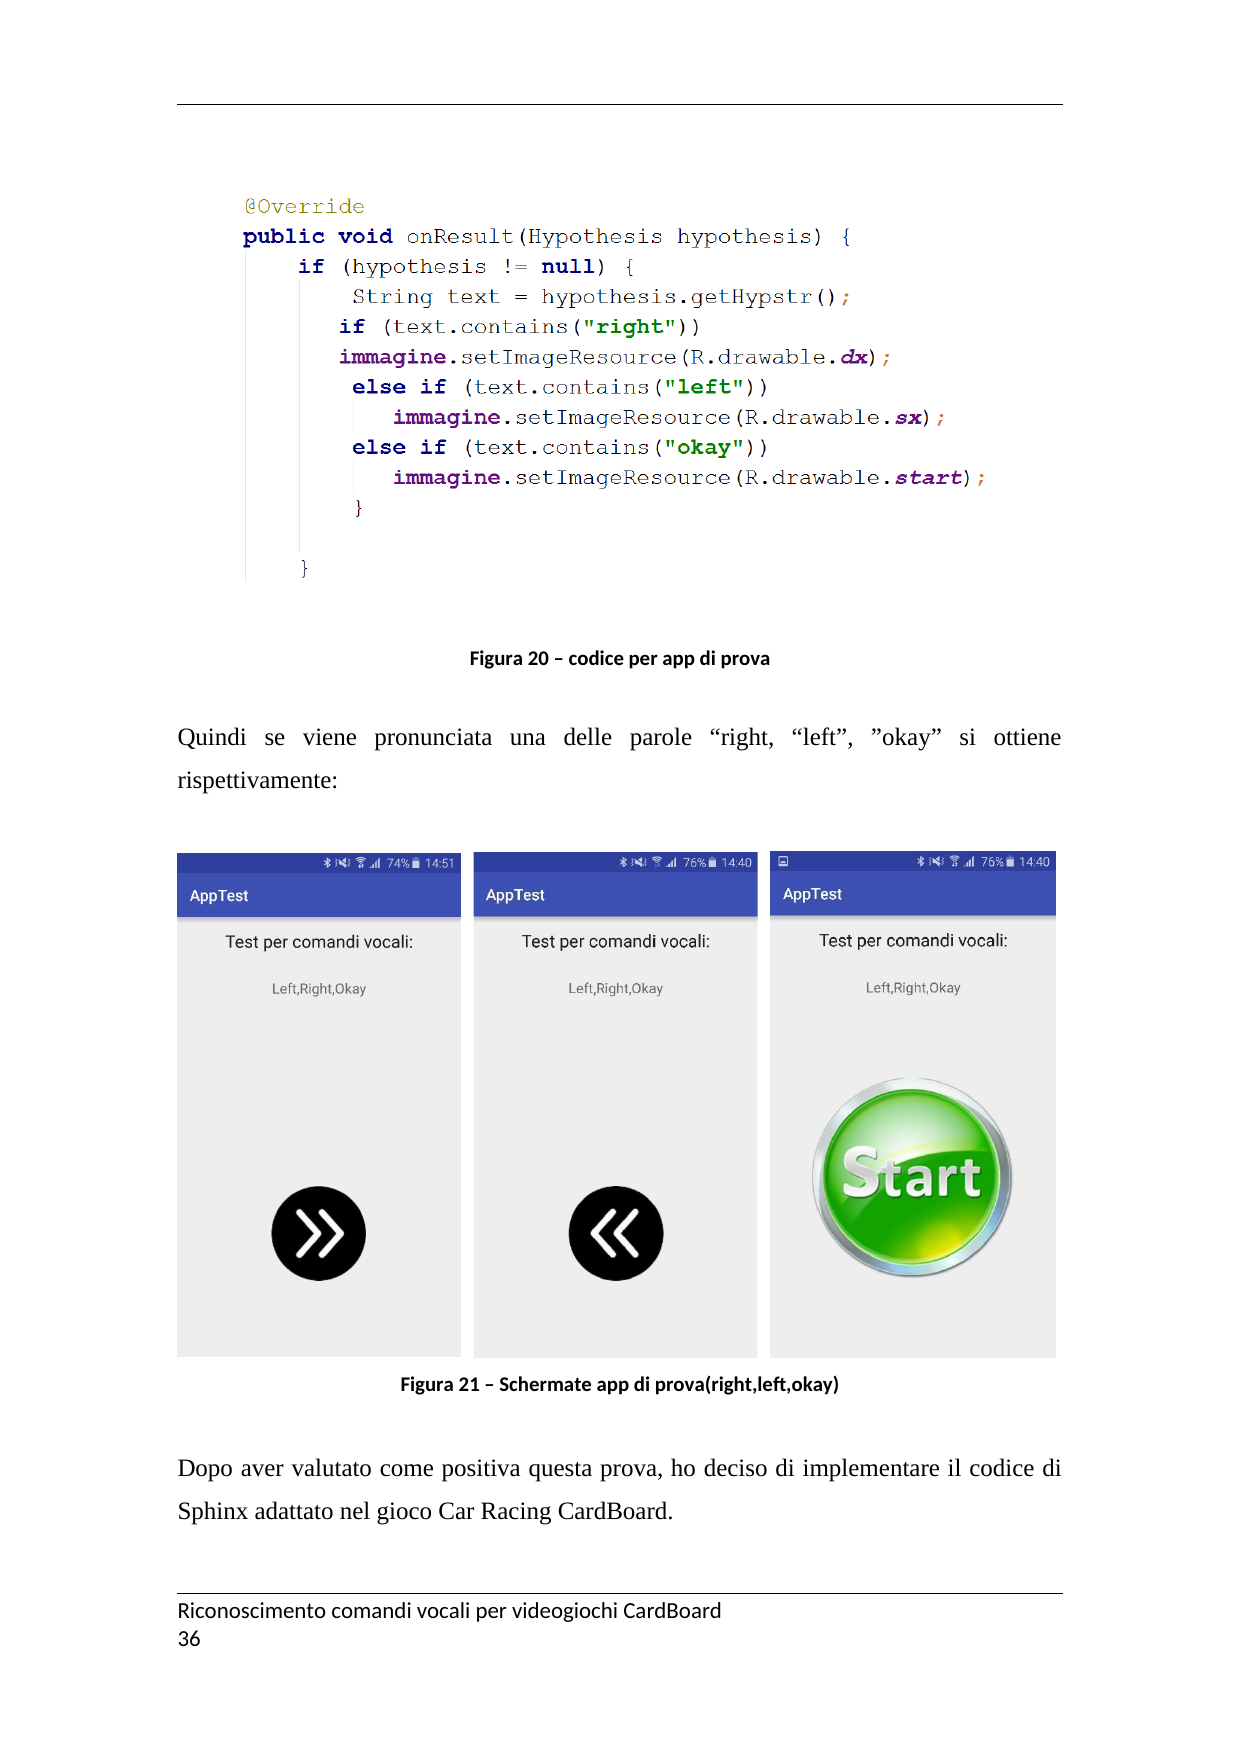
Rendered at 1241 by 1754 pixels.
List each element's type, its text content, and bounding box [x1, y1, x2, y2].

picture [770, 851, 1056, 1358]
text Figura 21 – Schermate app di prova(right,left,okay) [177, 1372, 1063, 1397]
text Figura 20 – codice per app di prova [177, 646, 1063, 671]
picture [177, 853, 461, 1357]
text Dopo aver valutato come positiva questa prova, ho deciso di implementare il codice di Sphinx adattato nel gioco Car Racing CardBoard. [177, 1453, 1063, 1525]
picture [473, 852, 758, 1358]
text Quindi se viene pronunciata una delle parole “right, “left”, ”okay” si ottiene rispettivamente: [177, 722, 1063, 794]
picture [177, 177, 1083, 632]
